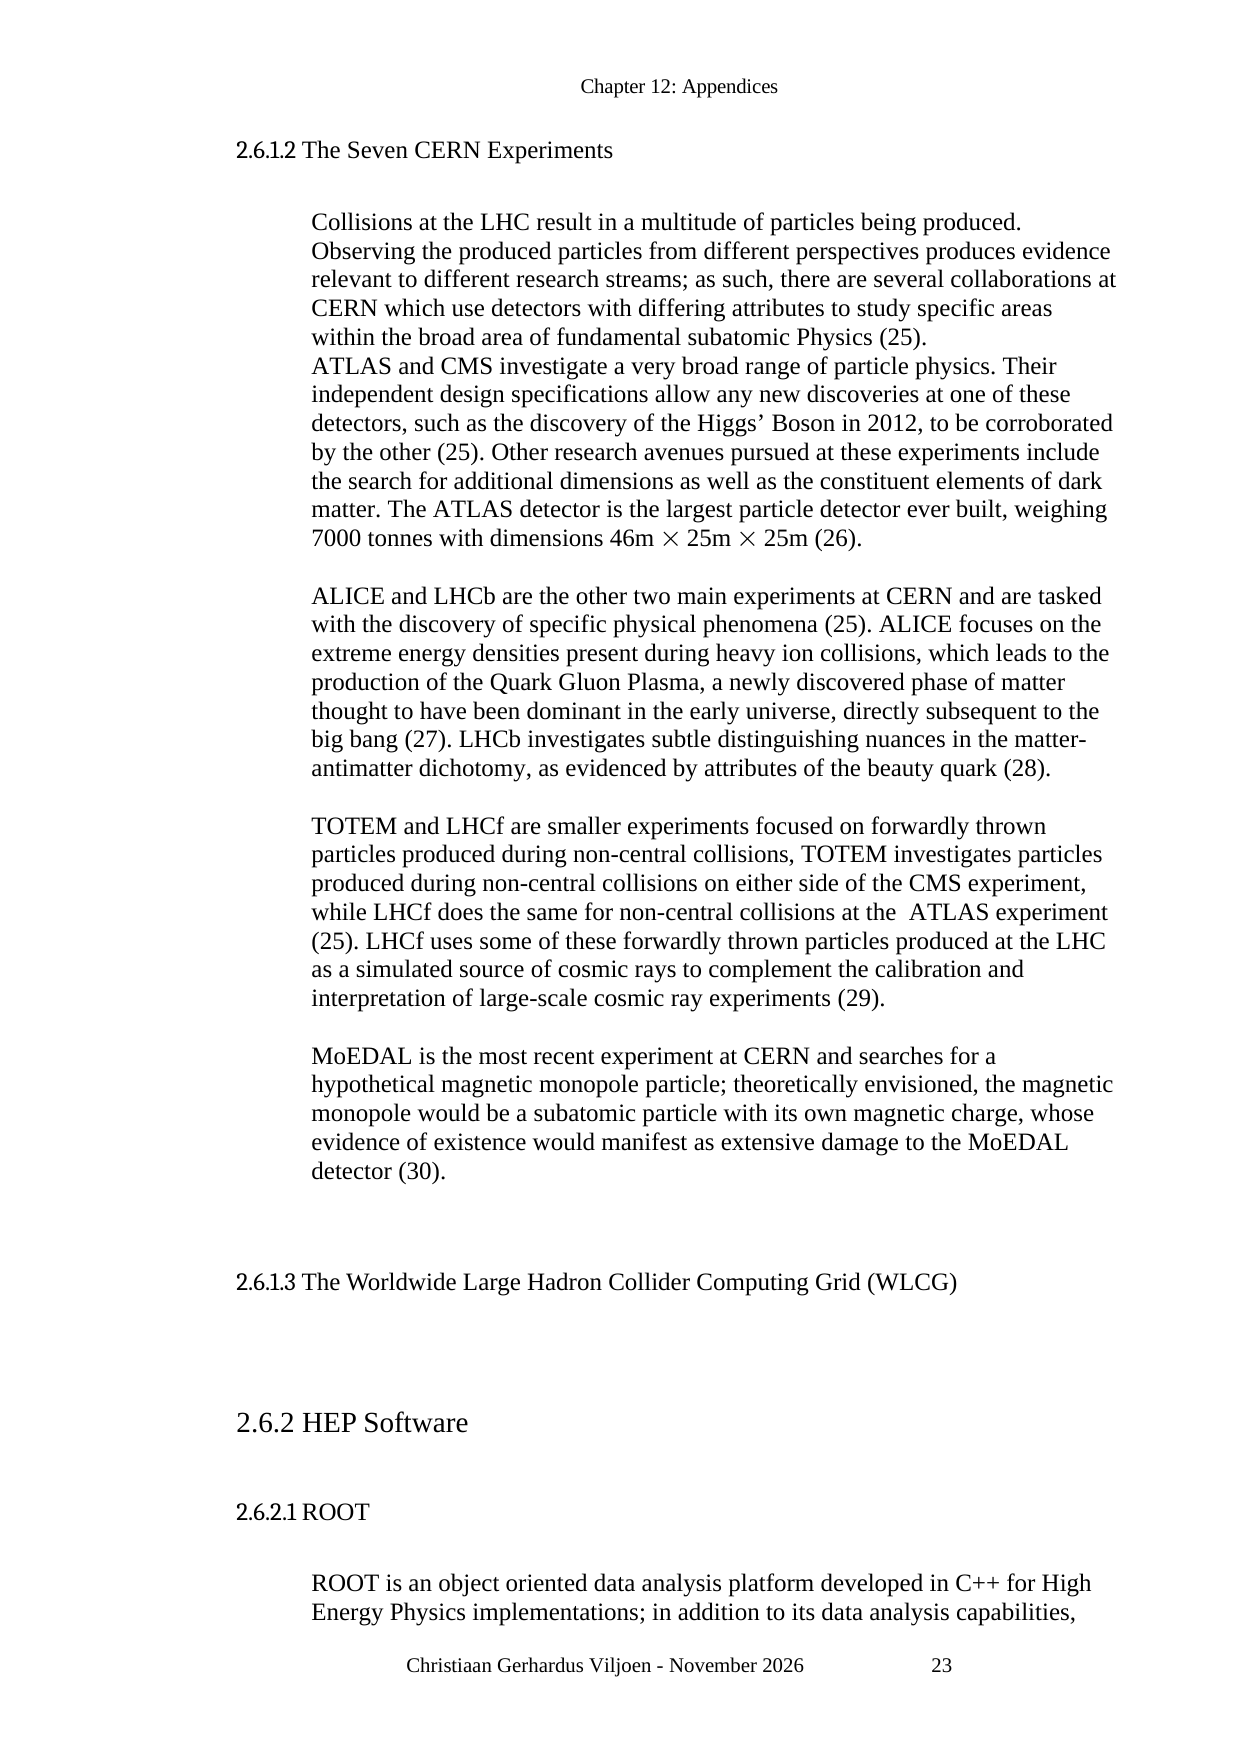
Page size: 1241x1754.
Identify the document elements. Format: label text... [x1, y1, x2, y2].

text ATLAS and CMS investigate a very broad range of particle physics. Their independent design specifications allow any new discoveries at one of these detectors, such as the discovery of the Higgs’ Boson in 2012, to be corroborated by the other . Other research avenues pursued at these experiments include the search for additional dimensions as well as the constituent elements of dark matter. The ATLAS detector is the largest particle detector ever built, weighing 7000 tonnes with dimensions 46m 25m 25m . [311, 351, 1122, 552]
text TOTEM and LHCf are smaller experiments focused on forwardly thrown particles produced during non-central collisions, TOTEM investigates particles produced during non-central collisions on either side of the CMS experiment, while LHCf does the same for non-central collisions at the ATLAS experiment . LHCf uses some of these forwardly thrown particles produced at the LHC as a simulated source of cosmic rays to complement the calibration and interpretation of large-scale cosmic ray experiments . [311, 811, 1122, 1012]
text ALICE and LHCb are the other two main experiments at CERN and are tasked with the discovery of specific physical phenomena . ALICE focuses on the extreme energy densities present during heavy ion collisions, which leads to the production of the Quark Gluon Plasma, a newly discovered phase of matter thought to have been dominant in the early universe, directly subsequent to the big bang . LHCb investigates subtle distinguishing nuances in the matter-antimatter dichotomy, as evidenced by attributes of the beauty quark . [311, 581, 1122, 782]
subtitle ROOT [236, 1497, 1122, 1527]
subtitle The Seven CERN Experiments [236, 135, 1122, 165]
subtitle The Worldwide Large Hadron Collider Computing Grid (WLCG) [236, 1267, 1122, 1297]
text Collisions at the LHC result in a multitude of particles being produced. Observing the produced particles from different perspectives produces evidence relevant to different research streams; as such, there are several collaborations at CERN which use detectors with differing attributes to study specific areas within the broad area of fundamental subatomic Physics . [311, 207, 1122, 351]
text MoEDAL is the most recent experiment at CERN and searches for a hypothetical magnetic monopole particle; theoretically envisioned, the magnetic monopole would be a subatomic particle with its own magnetic charge, whose evidence of existence would manifest as extensive damage to the MoEDAL detector . [311, 1041, 1122, 1184]
subtitle HEP Software [236, 1405, 1122, 1438]
